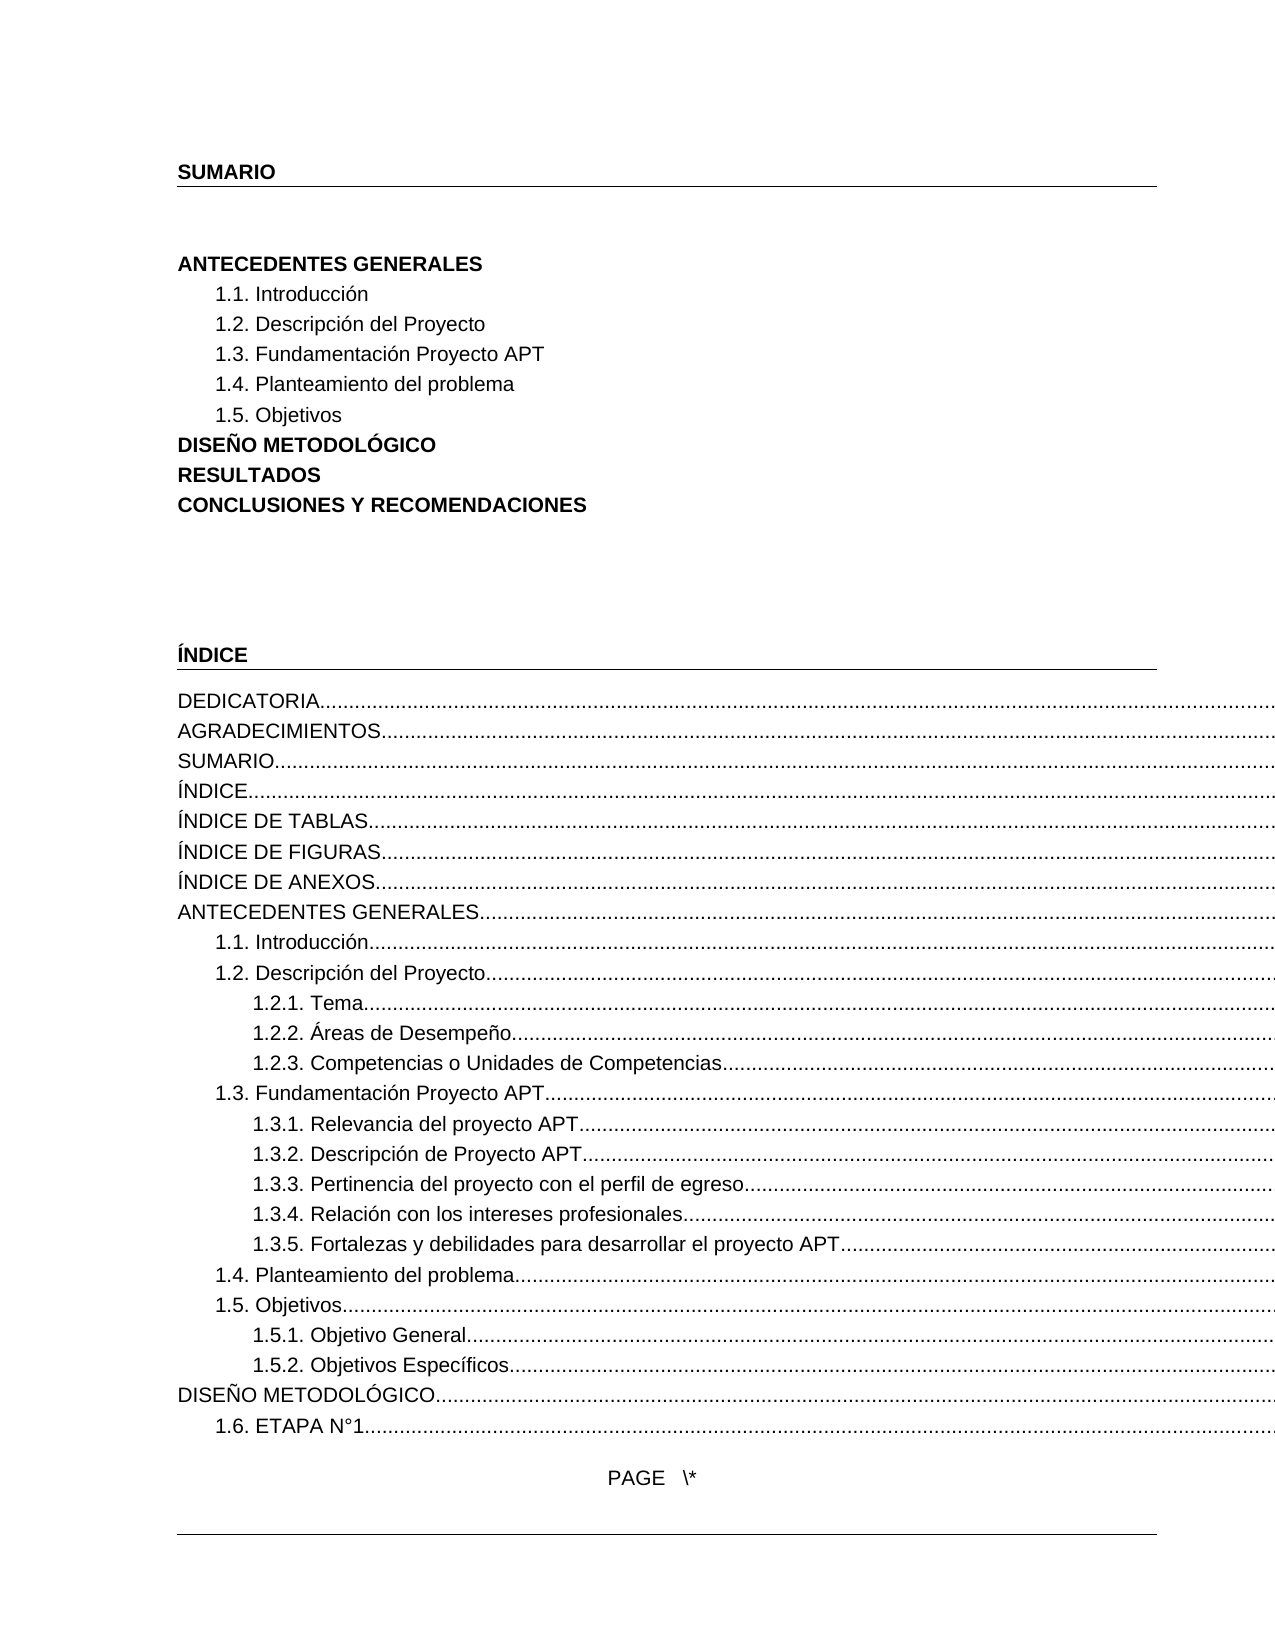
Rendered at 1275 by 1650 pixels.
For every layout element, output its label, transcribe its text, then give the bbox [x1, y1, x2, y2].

subtitle SUMARIO [177, 160, 1157, 186]
subtitle ÍNDICE [177, 643, 1157, 669]
